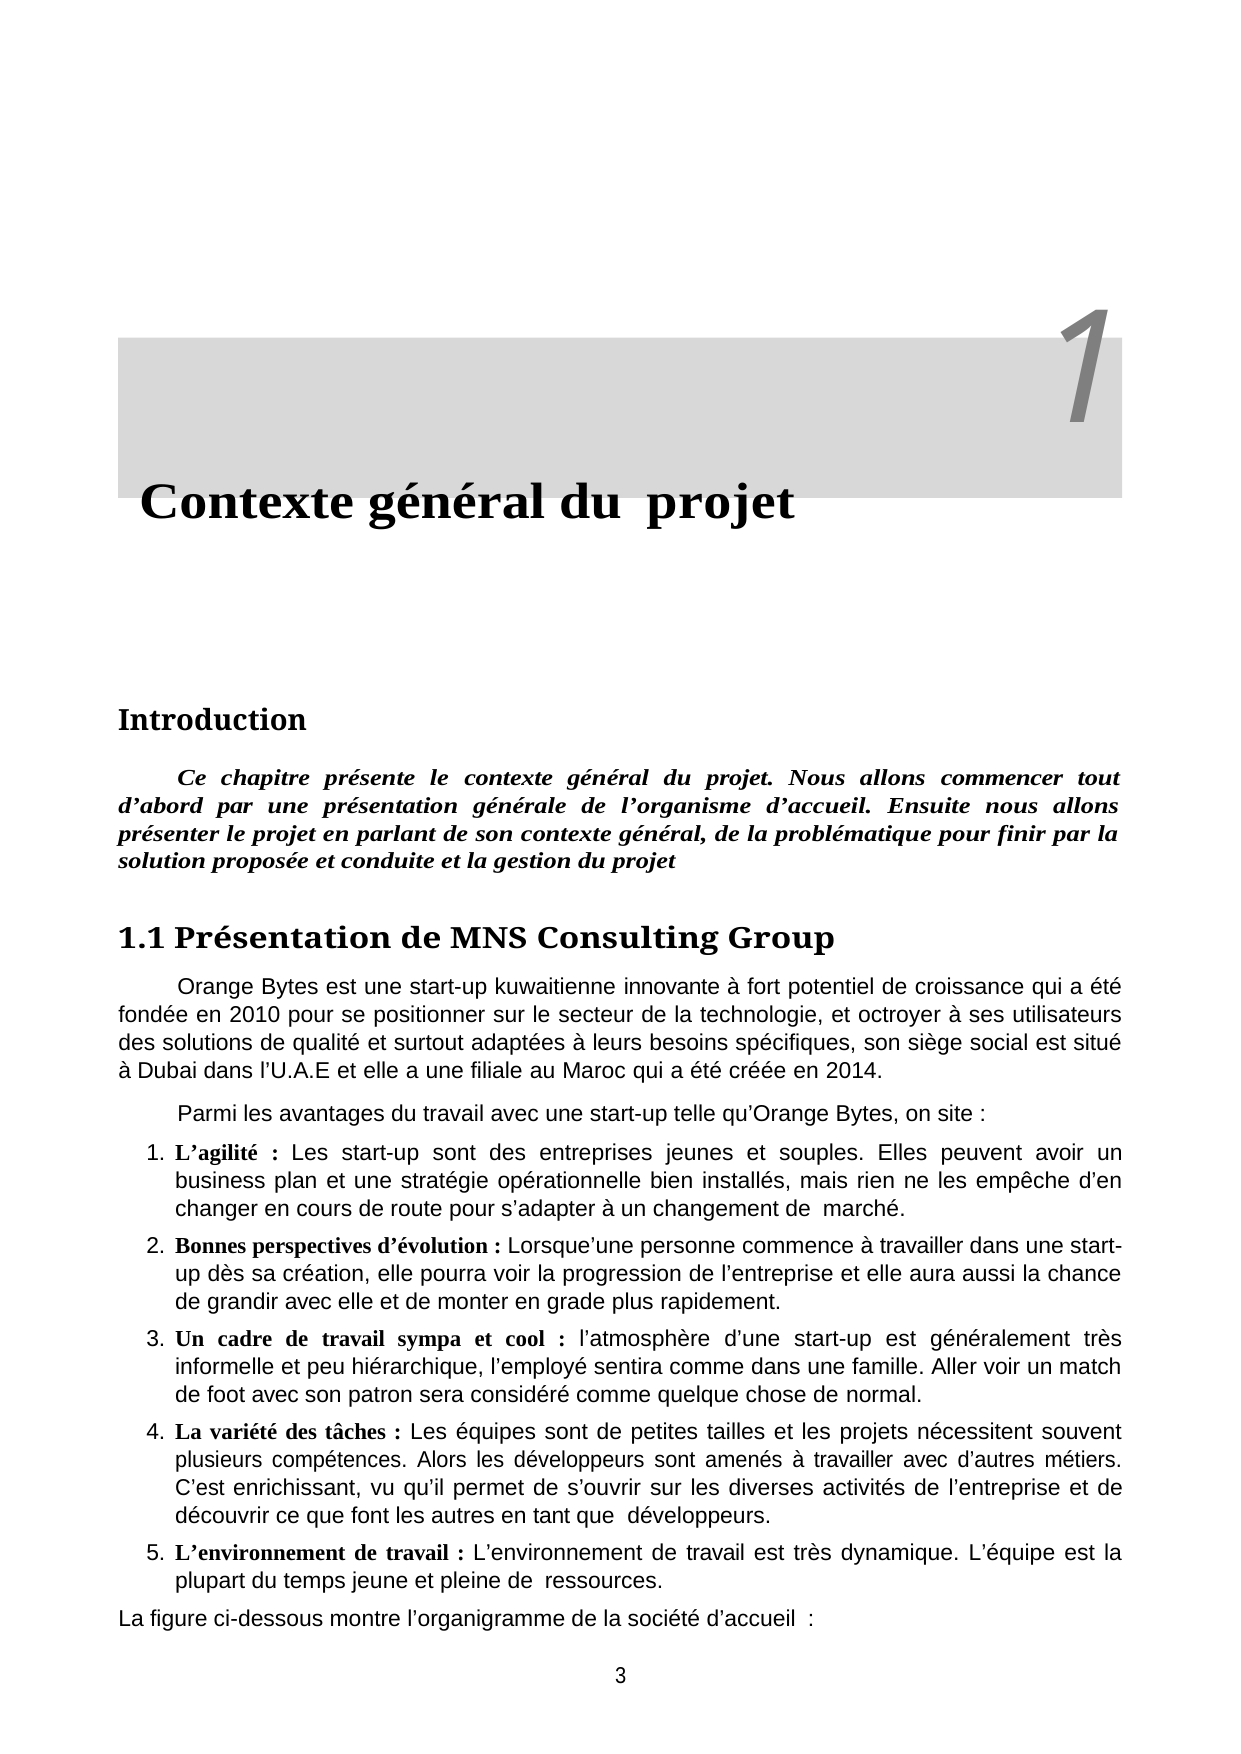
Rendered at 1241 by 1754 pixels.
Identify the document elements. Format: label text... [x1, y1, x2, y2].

list La variété des tâches : Les équipes sont de petites tailles et les projets nécessitent souvent plusieurs compétences. Alors les développeurs sont amenés à travailler avec d’autres métiers. C’est enrichissant, vu qu’il permet de s’ouvrir sur les diverses activités de l’entreprise et de découvrir ce que font les autres en tant que développeurs. [146, 1418, 1122, 1528]
subtitle 1 [14, 254, 1143, 469]
subtitle Introduction [118, 700, 1240, 739]
list Un cadre de travail sympa et cool : l’atmosphère d’une start-up est généralement très informelle et peu hiérarchique, l’employé sentira comme dans une famille. Aller voir un match de foot avec son patron sera considéré comme quelque chose de normal. [146, 1325, 1122, 1407]
list L’environnement de travail : L’environnement de travail est très dynamique. L’équipe est la plupart du temps jeune et pleine de ressources. [146, 1539, 1122, 1593]
text La figure ci-dessous montre l’organigramme de la société d’accueil : [118, 1605, 1240, 1632]
subtitle 1.1 Présentation de MNS Consulting Group [118, 917, 1240, 957]
subtitle Contexte général du projet [139, 471, 1240, 529]
text 3 [14, 1662, 1226, 1689]
text Orange Bytes est une start-up kuwaitienne innovante à fort potentiel de croissance qui a été fondée en 2010 pour se positionner sur le secteur de la technologie, et octroyer à ses utilisateurs des solutions de qualité et surtout adaptées à leurs besoins spécifiques, son siège social est situé à Dubai dans l’U.A.E et elle a une filiale au Maroc qui a été créée en 2014. [118, 973, 1122, 1083]
list L’agilité : Les start-up sont des entreprises jeunes et souples. Elles peuvent avoir un business plan et une stratégie opérationnelle bien installés, mais rien ne les empêche d’en changer en cours de route pour s’adapter à un changement de marché. [146, 1139, 1122, 1221]
list Bonnes perspectives d’évolution : Lorsque’une personne commence à travailler dans une start-up dès sa création, elle pourra voir la progression de l’entreprise et elle aura aussi la chance de grandir avec elle et de monter en grade plus rapidement. [146, 1232, 1122, 1314]
text Parmi les avantages du travail avec une start-up telle qu’Orange Bytes, on site : [177, 1100, 1240, 1127]
text Ce chapitre présente le contexte général du projet. Nous allons commencer tout d’abord par une présentation générale de l’organisme d’accueil. Ensuite nous allons présenter le projet en parlant de son contexte général, de la problématique pour finir par la solution proposée et conduite et la gestion du projet [118, 764, 1122, 874]
